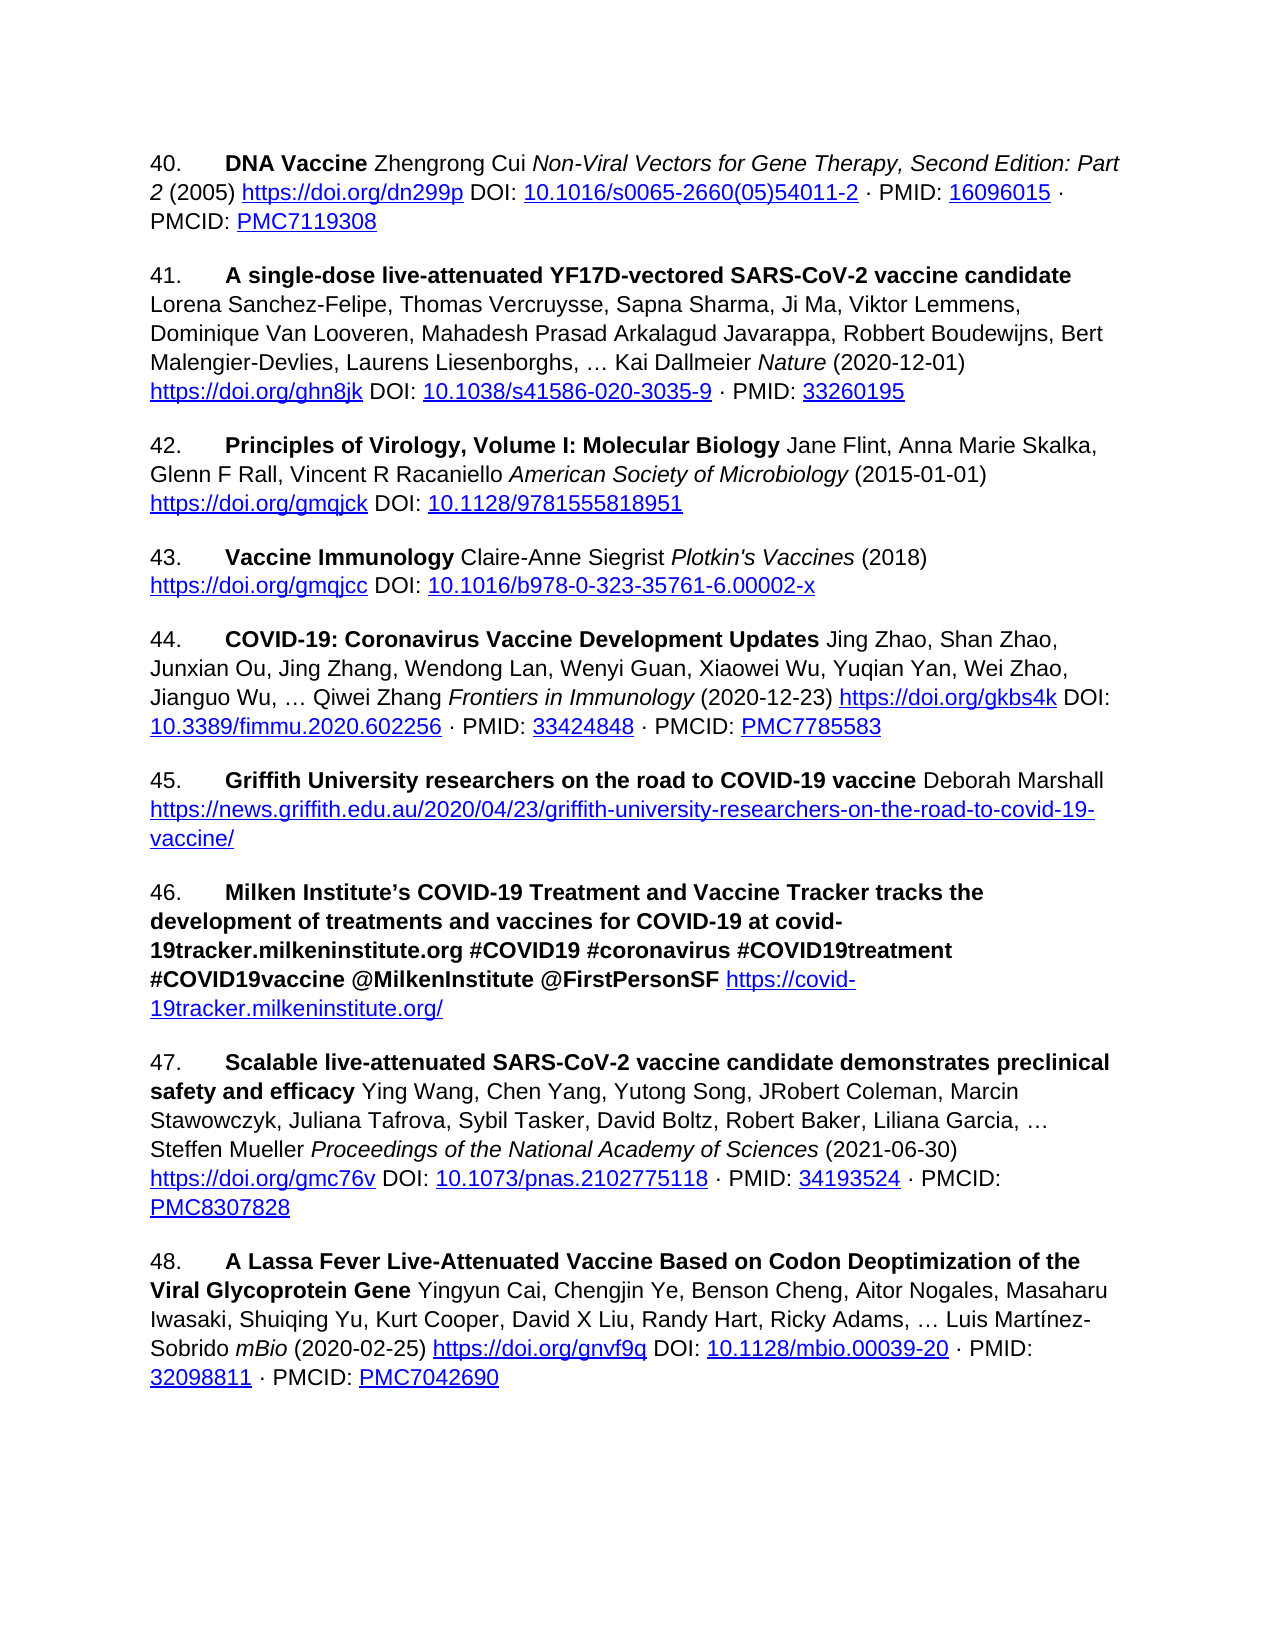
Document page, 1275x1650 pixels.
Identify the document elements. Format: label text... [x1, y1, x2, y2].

text 47. Scalable live-attenuated SARS-CoV-2 vaccine candidate demonstrates preclinical safety and efficacy Ying Wang, Chen Yang, Yutong Song, JRobert Coleman, Marcin Stawowczyk, Juliana Tafrova, Sybil Tasker, David Boltz, Robert Baker, Liliana Garcia, … Steffen Mueller Proceedings of the National Academy of Sciences (2021-06-30) https://doi.org/gmc76v DOI: 10.1073/pnas.2102775118 · PMID: 34193524 · PMCID: PMC8307828 [150, 1049, 1125, 1220]
text 48. A Lassa Fever Live-Attenuated Vaccine Based on Codon Deoptimization of the Viral Glycoprotein Gene Yingyun Cai, Chengjin Ye, Benson Cheng, Aitor Nogales, Masaharu Iwasaki, Shuiqing Yu, Kurt Cooper, David X Liu, Randy Hart, Ricky Adams, … Luis Martínez-Sobrido mBio (2020-02-25) https://doi.org/gnvf9q DOI: 10.1128/mbio.00039-20 · PMID: 32098811 · PMCID: PMC7042690 [150, 1248, 1125, 1390]
text 40. DNA Vaccine Zhengrong Cui Non-Viral Vectors for Gene Therapy, Second Edition: Part 2 (2005) https://doi.org/dn299p DOI: 10.1016/s0065-2660(05)54011-2 · PMID: 16096015 · PMCID: PMC7119308 [150, 150, 1125, 234]
text 46. Milken Institute’s COVID-19 Treatment and Vaccine Tracker tracks the development of treatments and vaccines for COVID-19 at covid-19tracker.milkeninstitute.org #COVID19 #coronavirus #COVID19treatment #COVID19vaccine @MilkenInstitute @FirstPersonSF https://covid-19tracker.milkeninstitute.org/ [150, 879, 1125, 1021]
text 41. A single-dose live-attenuated YF17D-vectored SARS-CoV-2 vaccine candidate Lorena Sanchez-Felipe, Thomas Vercruysse, Sapna Sharma, Ji Ma, Viktor Lemmens, Dominique Van Looveren, Mahadesh Prasad Arkalagud Javarappa, Robbert Boudewijns, Bert Malengier-Devlies, Laurens Liesenborghs, … Kai Dallmeier Nature (2020-12-01) https://doi.org/ghn8jk DOI: 10.1038/s41586-020-3035-9 · PMID: 33260195 [150, 262, 1125, 404]
text 44. COVID-19: Coronavirus Vaccine Development Updates Jing Zhao, Shan Zhao, Junxian Ou, Jing Zhang, Wendong Lan, Wenyi Guan, Xiaowei Wu, Yuqian Yan, Wei Zhao, Jianguo Wu, … Qiwei Zhang Frontiers in Immunology (2020-12-23) https://doi.org/gkbs4k DOI: 10.3389/fimmu.2020.602256 · PMID: 33424848 · PMCID: PMC7785583 [150, 626, 1125, 740]
text 43. Vaccine Immunology Claire-Anne Siegrist Plotkin's Vaccines (2018) https://doi.org/gmqjcc DOI: 10.1016/b978-0-323-35761-6.00002-x [150, 543, 1125, 599]
text 45. Griffith University researchers on the road to COVID-19 vaccine Deborah Marshall https://news.griffith.edu.au/2020/04/23/griffith-university-researchers-on-the-road-to-covid-19-vaccine/ [150, 767, 1125, 852]
text 42. Principles of Virology, Volume I: Molecular Biology Jane Flint, Anna Marie Skalka, Glenn F Rall, Vincent R Racaniello American Society of Microbiology (2015-01-01) https://doi.org/gmqjck DOI: 10.1128/9781555818951 [150, 432, 1125, 516]
